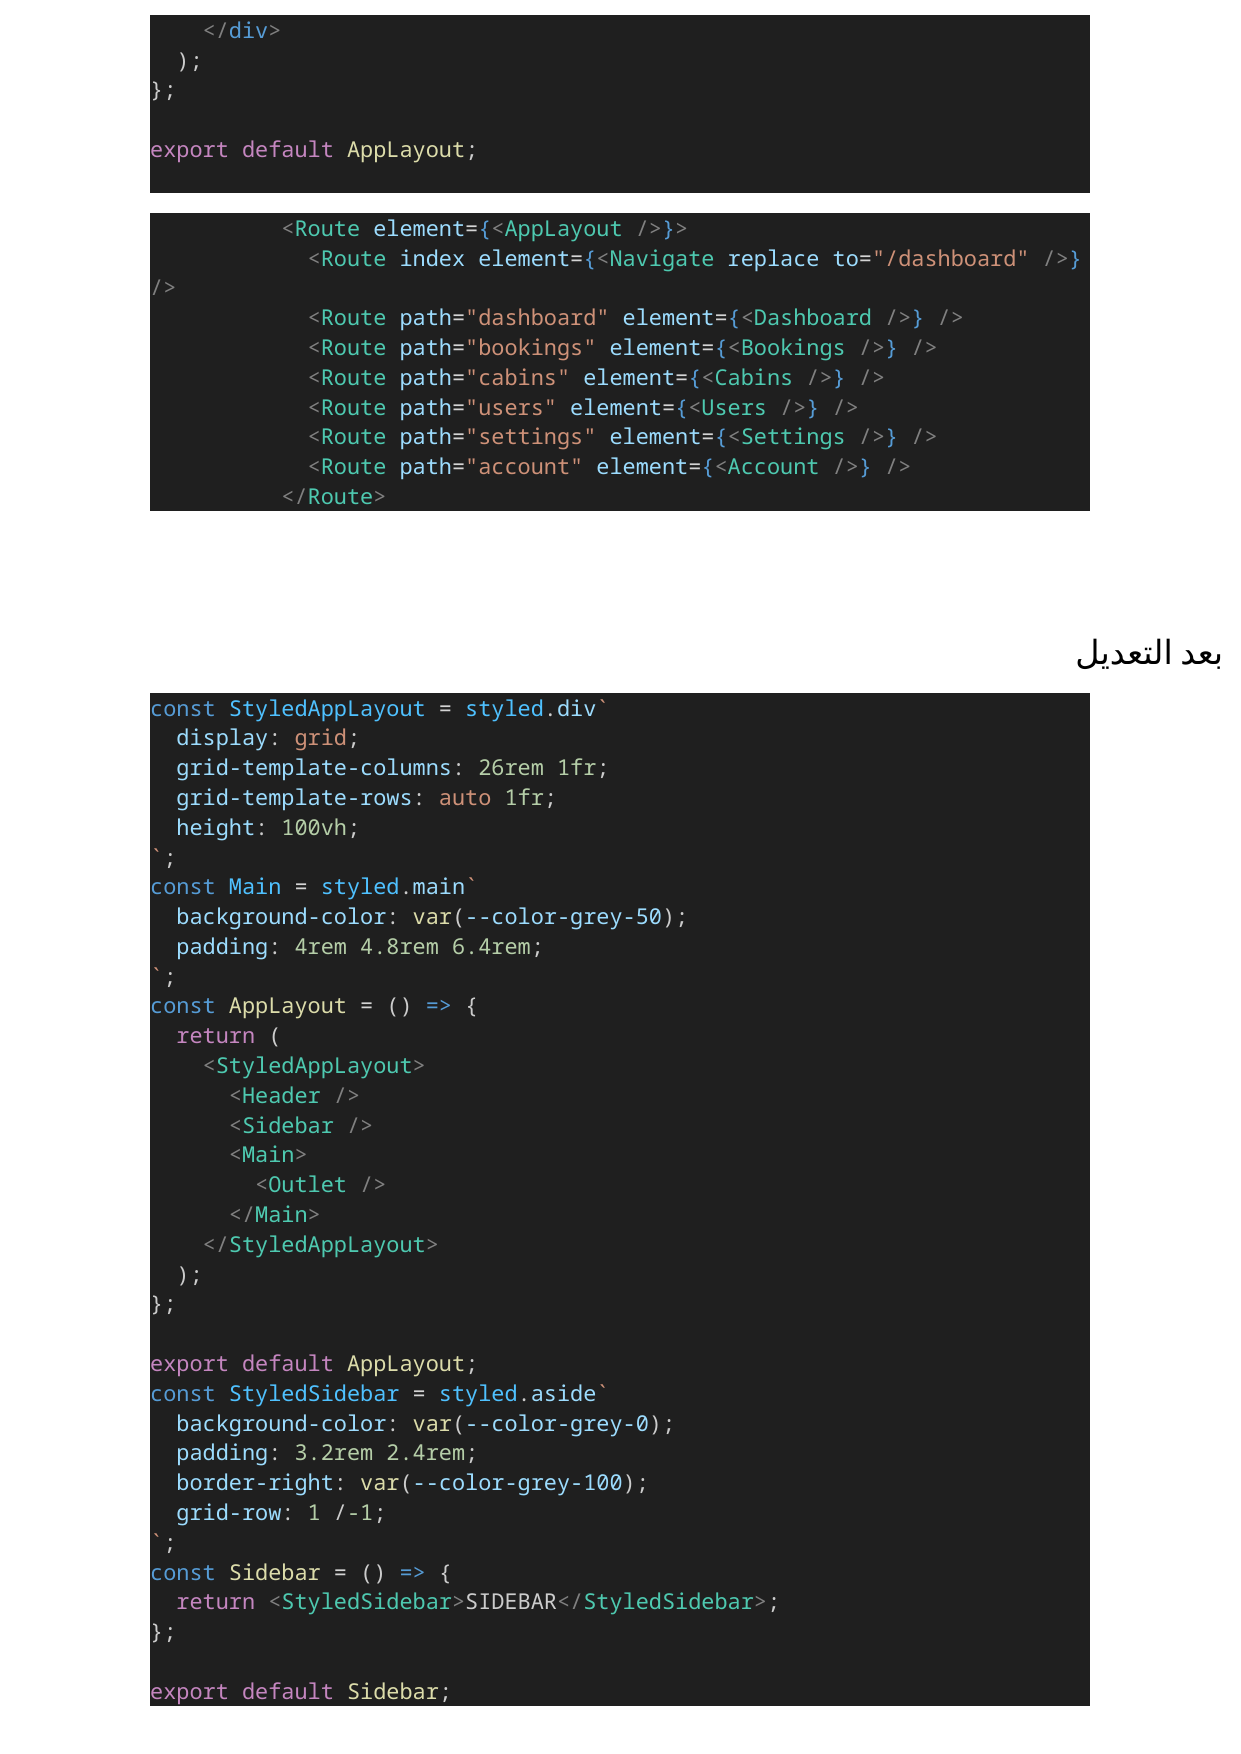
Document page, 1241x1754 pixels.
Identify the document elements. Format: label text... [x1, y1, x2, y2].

text export default AppLayout; [150, 1348, 1090, 1378]
text <Route path="dashboard" element={<Dashboard />} /> [150, 302, 1090, 332]
text </div> [150, 15, 1090, 44]
text border-right: var(--color-grey-100); [150, 1467, 1090, 1497]
text const Sidebar = () => { [150, 1557, 1090, 1586]
text </StyledAppLayout> [150, 1229, 1090, 1259]
text <Route path="settings" element={<Settings />} /> [150, 421, 1090, 451]
text display: grid; [150, 722, 1090, 752]
text </Main> [150, 1199, 1090, 1229]
text ); [150, 44, 1090, 74]
text <Route path="users" element={<Users />} /> [150, 392, 1090, 421]
text height: 100vh; [150, 812, 1090, 842]
text return ( [150, 1020, 1090, 1050]
text export default AppLayout; [150, 134, 1090, 164]
text <Route path="cabins" element={<Cabins />} /> [150, 362, 1090, 392]
text ); [150, 1259, 1090, 1288]
text background-color: var(--color-grey-0); [150, 1408, 1090, 1437]
text بعد التعديل [12, 632, 1223, 673]
text background-color: var(--color-grey-50); [150, 901, 1090, 931]
text grid-row: 1 /-1; [150, 1497, 1090, 1527]
text <Route path="bookings" element={<Bookings />} /> [150, 332, 1090, 362]
text padding: 3.2rem 2.4rem; [150, 1437, 1090, 1467]
text const StyledSidebar = styled.aside` [150, 1378, 1090, 1408]
text `; [150, 1527, 1090, 1557]
text grid-template-columns: 26rem 1fr; [150, 752, 1090, 782]
text `; [150, 842, 1090, 871]
text export default Sidebar; [150, 1676, 1090, 1706]
text <Route element={<AppLayout />}> [150, 213, 1090, 243]
text const StyledAppLayout = styled.div` [150, 693, 1090, 722]
text <StyledAppLayout> [150, 1050, 1090, 1080]
text <Route index element={<Navigate replace to="/dashboard" />} /> [150, 243, 1090, 302]
text </Route> [150, 481, 1090, 511]
text padding: 4rem 4.8rem 6.4rem; [150, 931, 1090, 961]
text return <StyledSidebar>SIDEBAR</StyledSidebar>; [150, 1586, 1090, 1616]
text <Sidebar /> [150, 1110, 1090, 1139]
text <Outlet /> [150, 1169, 1090, 1199]
text <Main> [150, 1139, 1090, 1169]
text `; [150, 961, 1090, 991]
text const Main = styled.main` [150, 871, 1090, 901]
text grid-template-rows: auto 1fr; [150, 782, 1090, 812]
text }; [150, 1288, 1090, 1318]
text }; [150, 1616, 1090, 1646]
text <Route path="account" element={<Account />} /> [150, 451, 1090, 481]
text <Header /> [150, 1080, 1090, 1110]
text const AppLayout = () => { [150, 991, 1090, 1020]
text }; [150, 74, 1090, 104]
